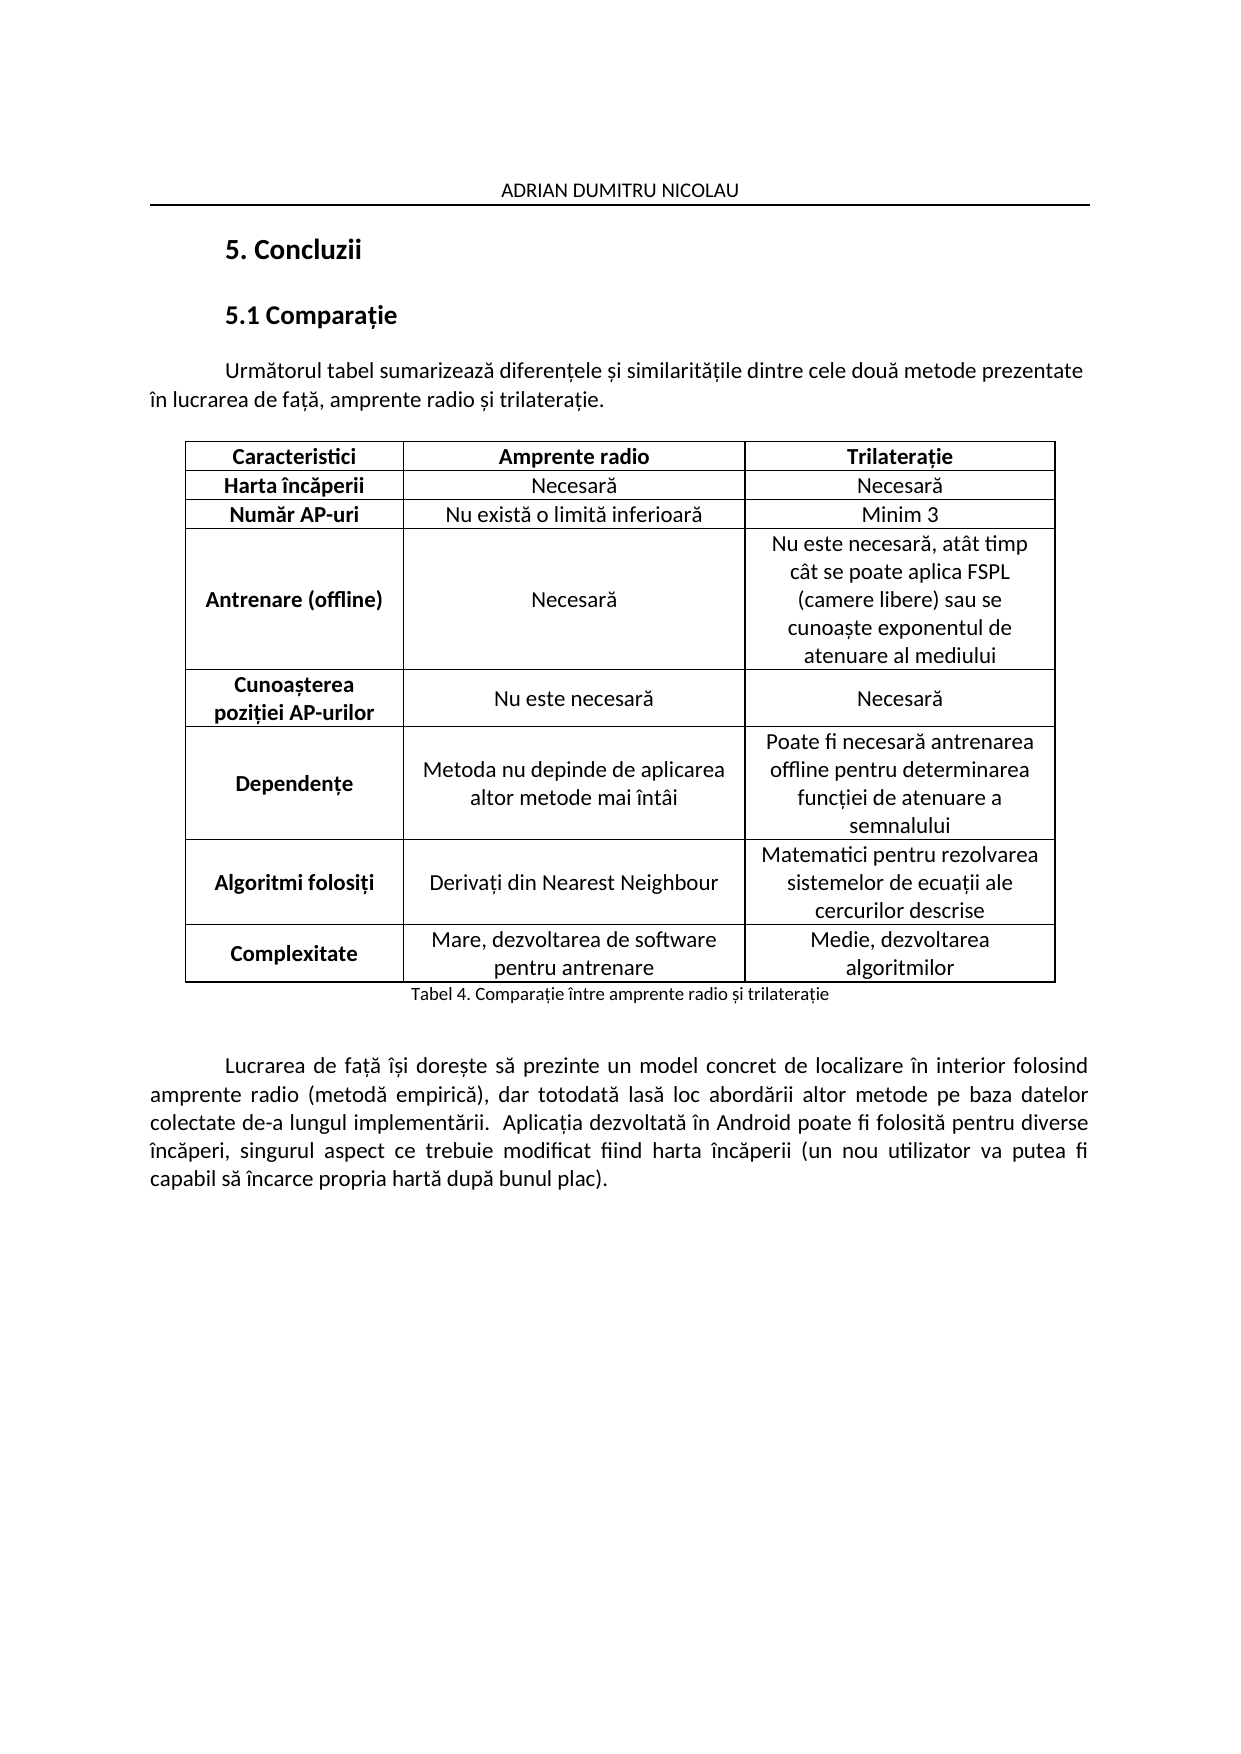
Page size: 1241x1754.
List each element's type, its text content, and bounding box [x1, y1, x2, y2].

table_cell Necesară [746, 670, 1054, 726]
table_cell Derivați din Nearest Neighbour [404, 840, 744, 924]
text Următorul tabel sumarizează diferențele și similaritățile dintre cele două metode prezentate în lucrarea de față, amprente radio și trilaterație. [150, 357, 1090, 413]
text Lucrarea de față își dorește să prezinte un model concret de localizare în interior folosind amprente radio (metodă empirică), dar totodată lasă loc abordării altor metode pe baza datelor colectate de-a lungul implementării. Aplicația dezvoltată în Android poate fi folosită pentru diverse încăperi, singurul aspect ce trebuie modificat fiind harta încăperii (un nou utilizator va putea fi capabil să încarce propria hartă după bunul plac). [150, 1052, 1090, 1192]
table_cell Antrenare (offline) [186, 529, 403, 669]
text Tabel 4. Comparație între amprente radio și trilaterație [150, 982, 1090, 1005]
table_header Amprente radio [404, 442, 744, 470]
table_cell Nu este necesară [404, 670, 744, 726]
table_cell Complexitate [186, 925, 403, 981]
table_cell Minim 3 [746, 500, 1054, 528]
table_cell Număr AP-uri [186, 500, 403, 528]
table_cell Harta încăperii [186, 471, 403, 499]
table_cell Matematici pentru rezolvarea sistemelor de ecuații ale cercurilor descrise [746, 840, 1054, 924]
table_cell Necesară [404, 529, 744, 669]
table_cell Nu este necesară, atât timp cât se poate aplica FSPL (camere libere) sau se cunoaște exponentul de atenuare al mediului [746, 529, 1054, 669]
table_cell Metoda nu depinde de aplicarea altor metode mai întâi [404, 727, 744, 839]
table_cell Nu există o limită inferioară [404, 500, 744, 528]
table_cell Algoritmi folosiți [186, 840, 403, 924]
table_header Trilaterație [746, 442, 1054, 470]
table_cell Necesară [404, 471, 744, 499]
table_header Caracteristici [186, 442, 403, 470]
table_cell Cunoașterea poziției AP-urilor [186, 670, 403, 726]
table_cell Medie, dezvoltarea algoritmilor [746, 925, 1054, 981]
subtitle 5.1 Comparație [150, 298, 1090, 331]
table_cell Dependențe [186, 727, 403, 839]
subtitle 5. Concluzii [150, 231, 1090, 267]
table_cell Poate fi necesară antrenarea offline pentru determinarea funcției de atenuare a semnalului [746, 727, 1054, 839]
table_cell Necesară [746, 471, 1054, 499]
table_cell Mare, dezvoltarea de software pentru antrenare [404, 925, 744, 981]
